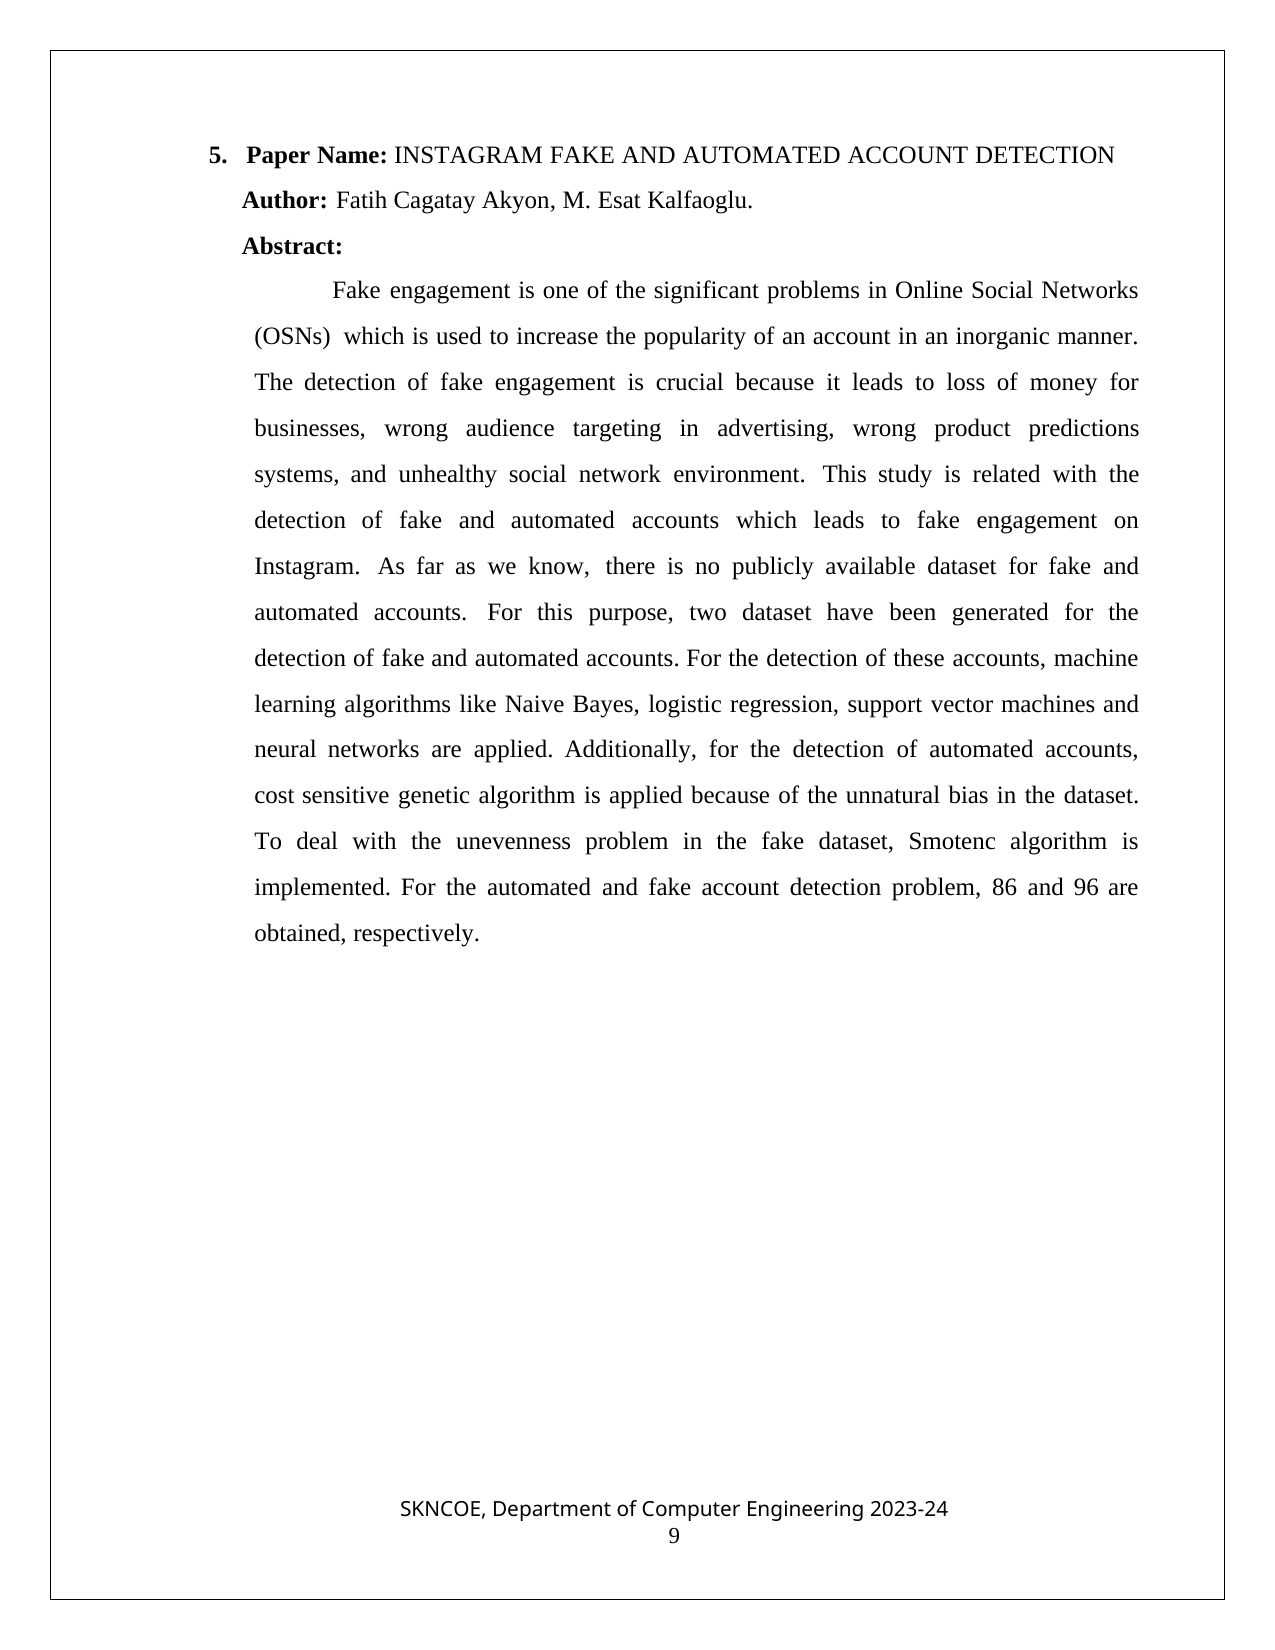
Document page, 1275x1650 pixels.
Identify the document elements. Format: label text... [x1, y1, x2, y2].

subtitle Abstract: [179, 231, 1169, 259]
text Author: Fatih Cagatay Akyon, M. Esat Kalfaoglu. [179, 185, 1169, 214]
text Fake engagement is one of the significant problems in Online Social Networks (OSNs) which is used to increase the popularity of an account in an inorganic manner. The detection of fake engagement is crucial because it leads to loss of money for businesses, wrong audience targeting in advertising, wrong product predictions systems, and unhealthy social network environment. This study is related with the detection of fake and automated accounts which leads to fake engagement on Instagram. As far as we know, there is no publicly available dataset for fake and automated accounts. For this purpose, two dataset have been generated for the detection of fake and automated accounts. For the detection of these accounts, machine learning algorithms like Naive Bayes, logistic regression, support vector machines and neural networks are applied. Additionally, for the detection of automated accounts, cost sensitive genetic algorithm is applied because of the unnatural bias in the dataset. To deal with the unevenness problem in the fake dataset, Smotenc algorithm is implemented. For the automated and fake account detection problem, 86 and 96 are obtained, respectively. [254, 275, 1139, 947]
list Paper Name: INSTAGRAM FAKE AND AUTOMATED ACCOUNT DETECTION [209, 141, 1169, 169]
